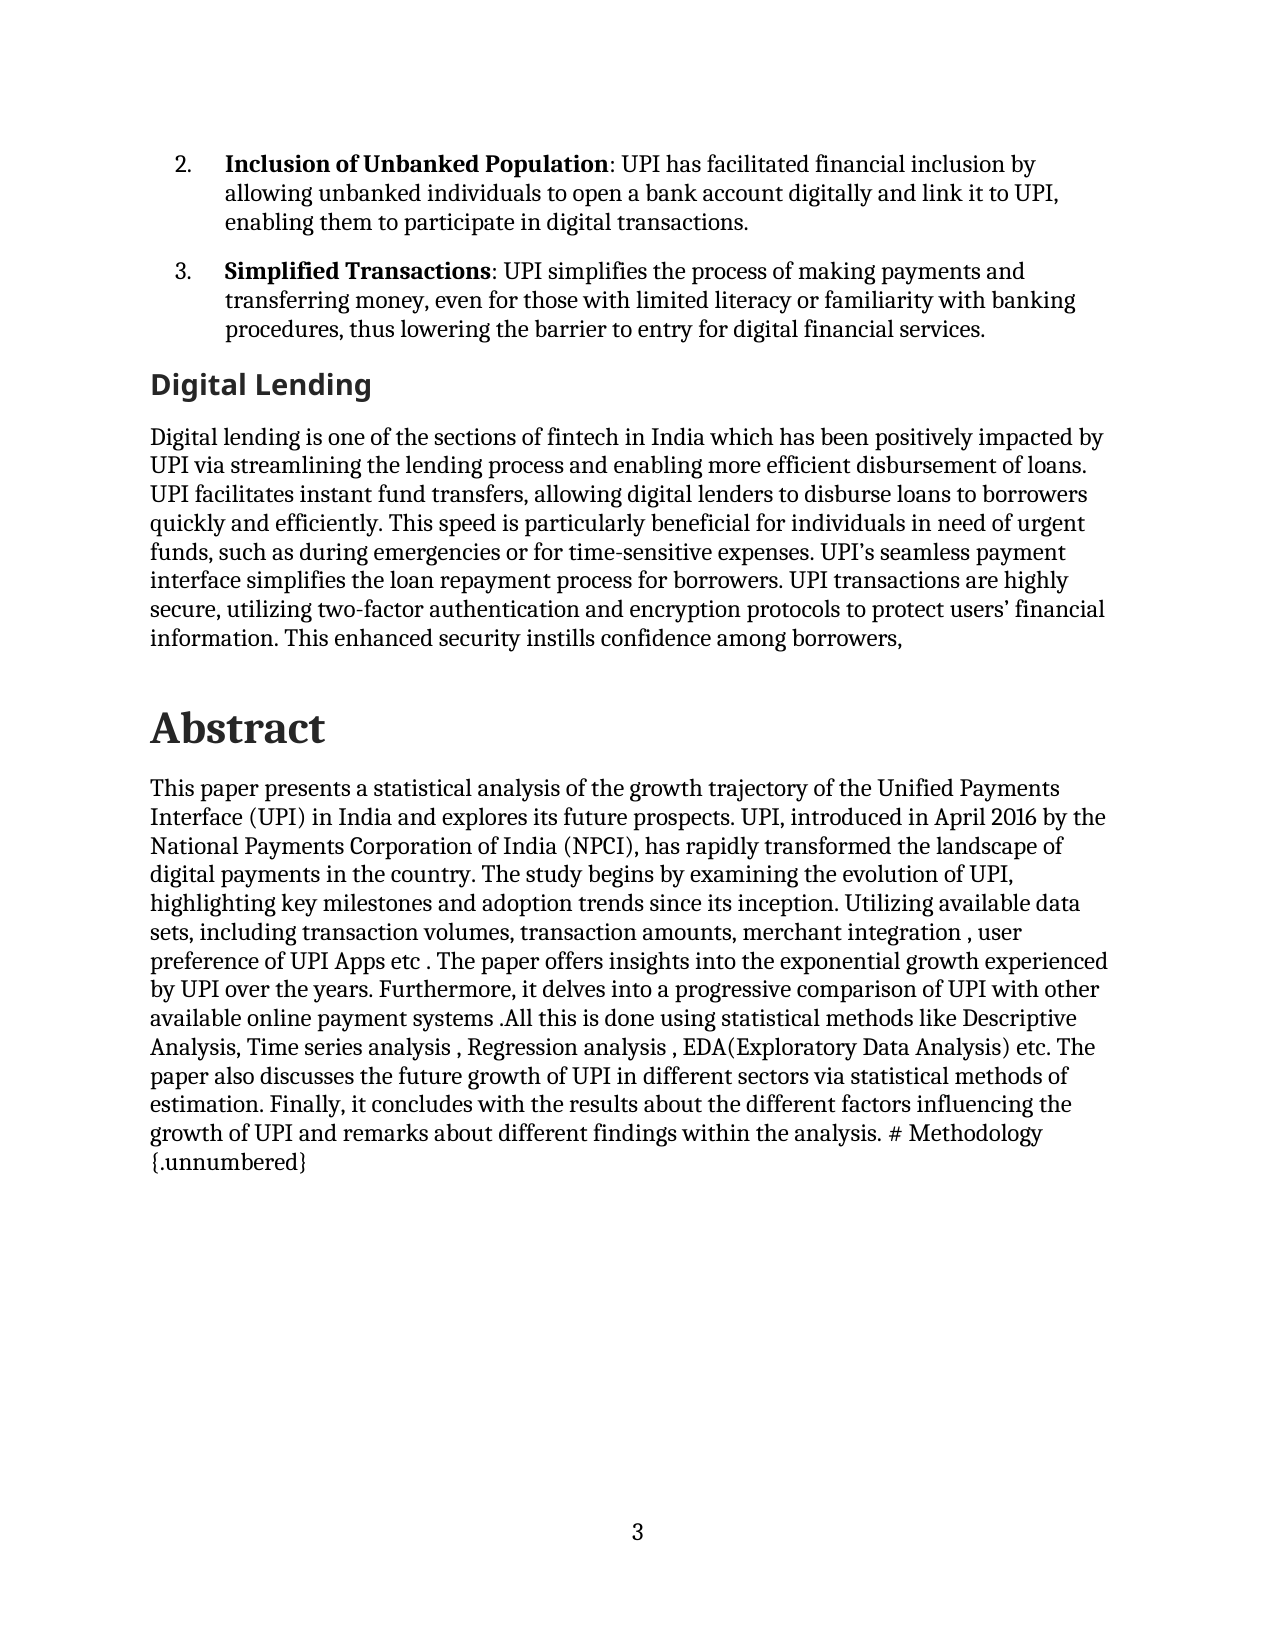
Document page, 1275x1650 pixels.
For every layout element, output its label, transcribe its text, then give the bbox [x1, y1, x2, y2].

text This paper presents a statistical analysis of the growth trajectory of the Unified Payments Interface (UPI) in India and explores its future prospects. UPI, introduced in April 2016 by the National Payments Corporation of India (NPCI), has rapidly transformed the landscape of digital payments in the country. The study begins by examining the evolution of UPI, highlighting key milestones and adoption trends since its inception. Utilizing available data sets, including transaction volumes, transaction amounts, merchant integration , user preference of UPI Apps etc . The paper offers insights into the exponential growth experienced by UPI over the years. Furthermore, it delves into a progressive comparison of UPI with other available online payment systems .All this is done using statistical methods like Descriptive Analysis, Time series analysis , Regression analysis , EDA(Exploratory Data Analysis) etc. The paper also discusses the future growth of UPI in different sectors via statistical methods of estimation. Finally, it concludes with the results about the different factors influencing the growth of UPI and remarks about different findings within the analysis. # Methodology {.unnumbered} [150, 774, 1125, 1177]
list Simplified Transactions: UPI simplifies the process of making payments and transferring money, even for those with limited literacy or familiarity with banking procedures, thus lowering the barrier to entry for digital financial services. [175, 257, 1125, 343]
list Inclusion of Unbanked Population: UPI has facilitated financial inclusion by allowing unbanked individuals to open a bank account digitally and link it to UPI, enabling them to participate in digital transactions. [175, 150, 1125, 236]
subtitle Abstract [150, 703, 1125, 755]
subtitle Digital Lending [150, 364, 1125, 404]
text Digital lending is one of the sections of fintech in India which has been positively impacted by UPI via streamlining the lending process and enabling more efficient disbursement of loans. UPI facilitates instant fund transfers, allowing digital lenders to disburse loans to borrowers quickly and efficiently. This speed is particularly beneficial for individuals in need of urgent funds, such as during emergencies or for time-sensitive expenses. UPI’s seamless payment interface simplifies the loan repayment process for borrowers. UPI transactions are highly secure, utilizing two-factor authentication and encryption protocols to protect users’ financial information. This enhanced security instills confidence among borrowers, [150, 423, 1125, 653]
